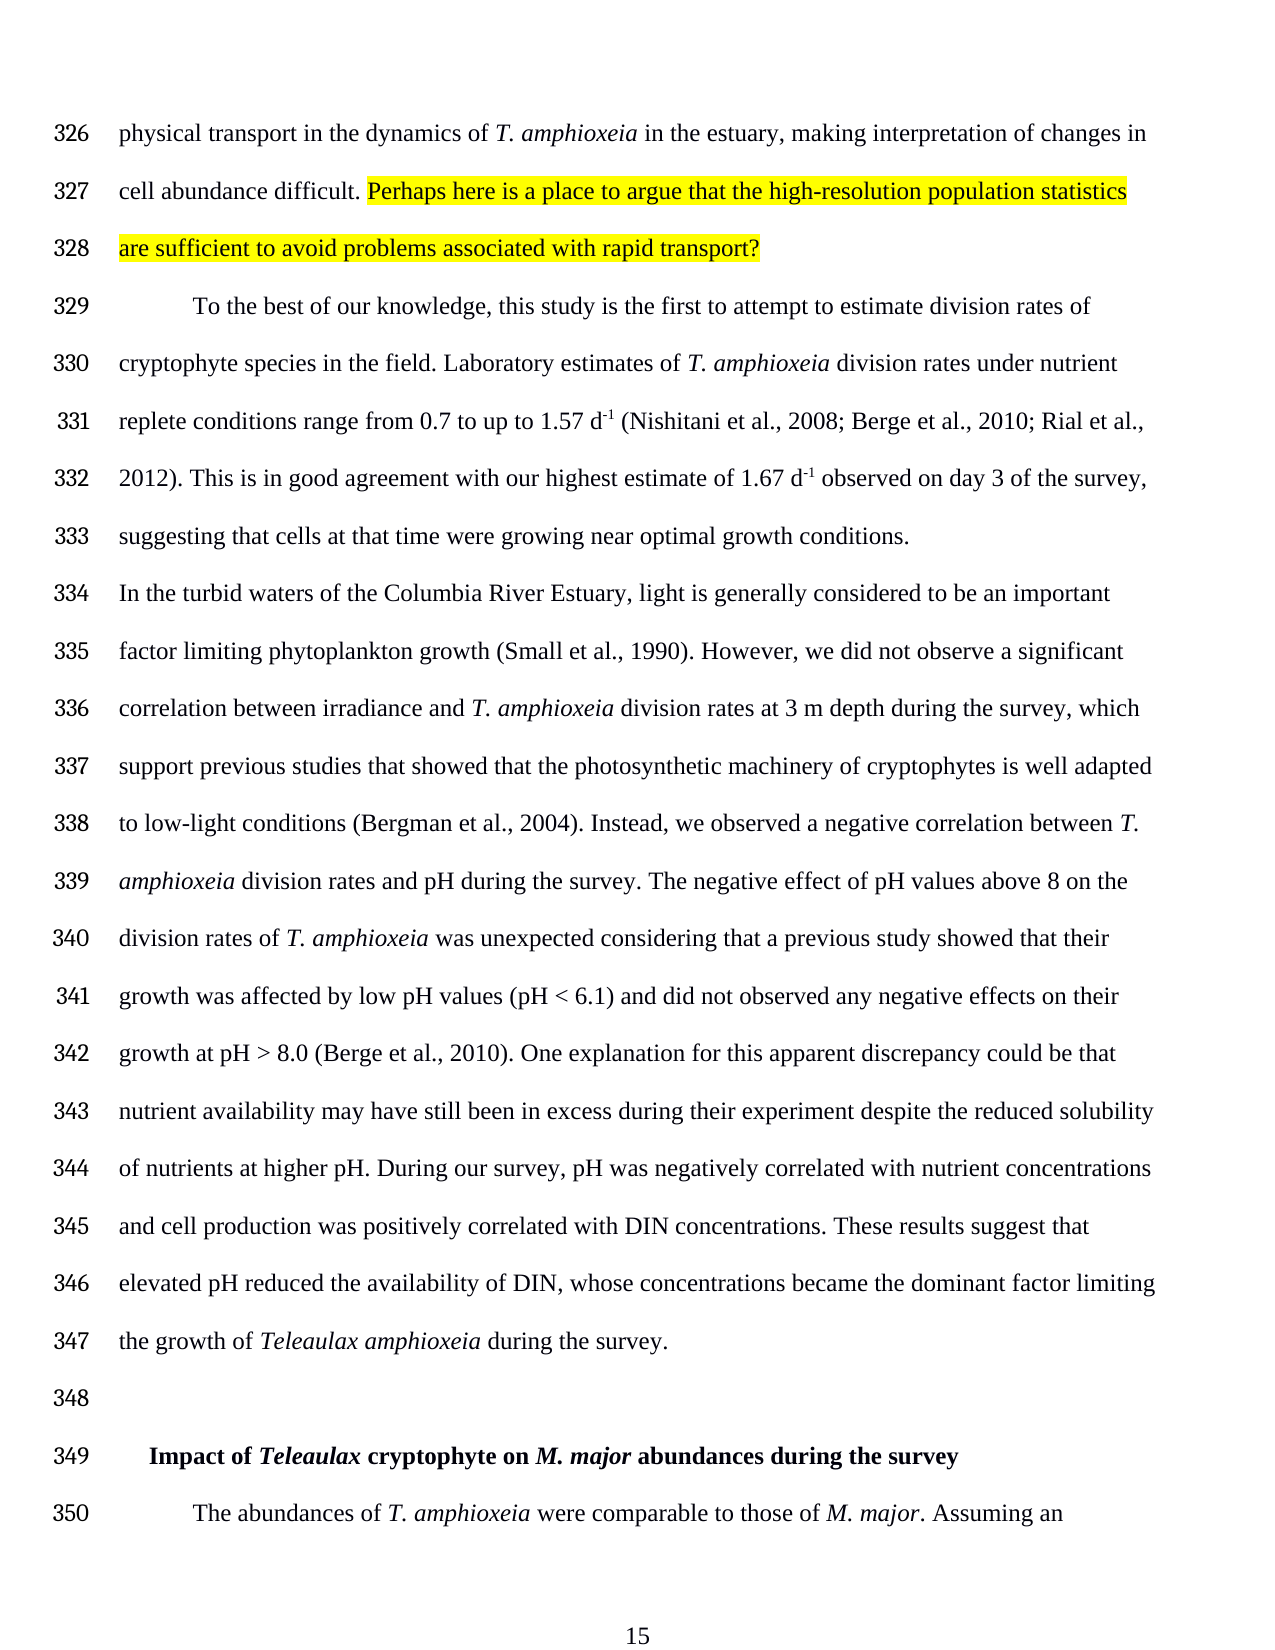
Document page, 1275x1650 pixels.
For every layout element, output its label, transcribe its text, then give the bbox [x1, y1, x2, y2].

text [118, 118, 1156, 262]
text To the best of our knowledge, this study is the first to attempt to estimate division rates of cryptophyte species in the field. Laboratory estimates of T. amphioxeia division rates under nutrient replete conditions range from 0.7 to up to 1.57 d-1 (Nishitani et al., 2008; Berge et al., 2010; Rial et al., 2012). This is in good agreement with our highest estimate of 1.67 d-1 observed on day 3 of the survey, suggesting that cells at that time were growing near optimal growth conditions. [118, 291, 1156, 550]
text In the turbid waters of the Columbia River Estuary, light is generally considered to be an important factor limiting phytoplankton growth (Small et al., 1990). However, we did not observe a significant correlation between irradiance and T. amphioxeia division rates at 3 m depth during the survey, which support previous studies that showed that the photosynthetic machinery of cryptophytes is well adapted to low-light conditions (Bergman et al., 2004). Instead, we observed a negative correlation between T. amphioxeia division rates and pH during the survey. The negative effect of pH values above 8 on the division rates of T. amphioxeia was unexpected considering that a previous study showed that their growth was affected by low pH values (pH < 6.1) and did not observed any negative effects on their growth at pH > 8.0 (Berge et al., 2010). One explanation for this apparent discrepancy could be that nutrient availability may have still been in excess during their experiment despite the reduced solubility of nutrients at higher pH. During our survey, pH was negatively correlated with nutrient concentrations and cell production was positively correlated with DIN concentrations. These results suggest that elevated pH reduced the availability of DIN, whose concentrations became the dominant factor limiting the growth of Teleaulax amphioxeia during the survey. [118, 578, 1156, 1355]
text Impact of Teleaulax cryptophyte on M. major abundances during the survey [118, 1441, 1156, 1470]
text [118, 1498, 1156, 1527]
